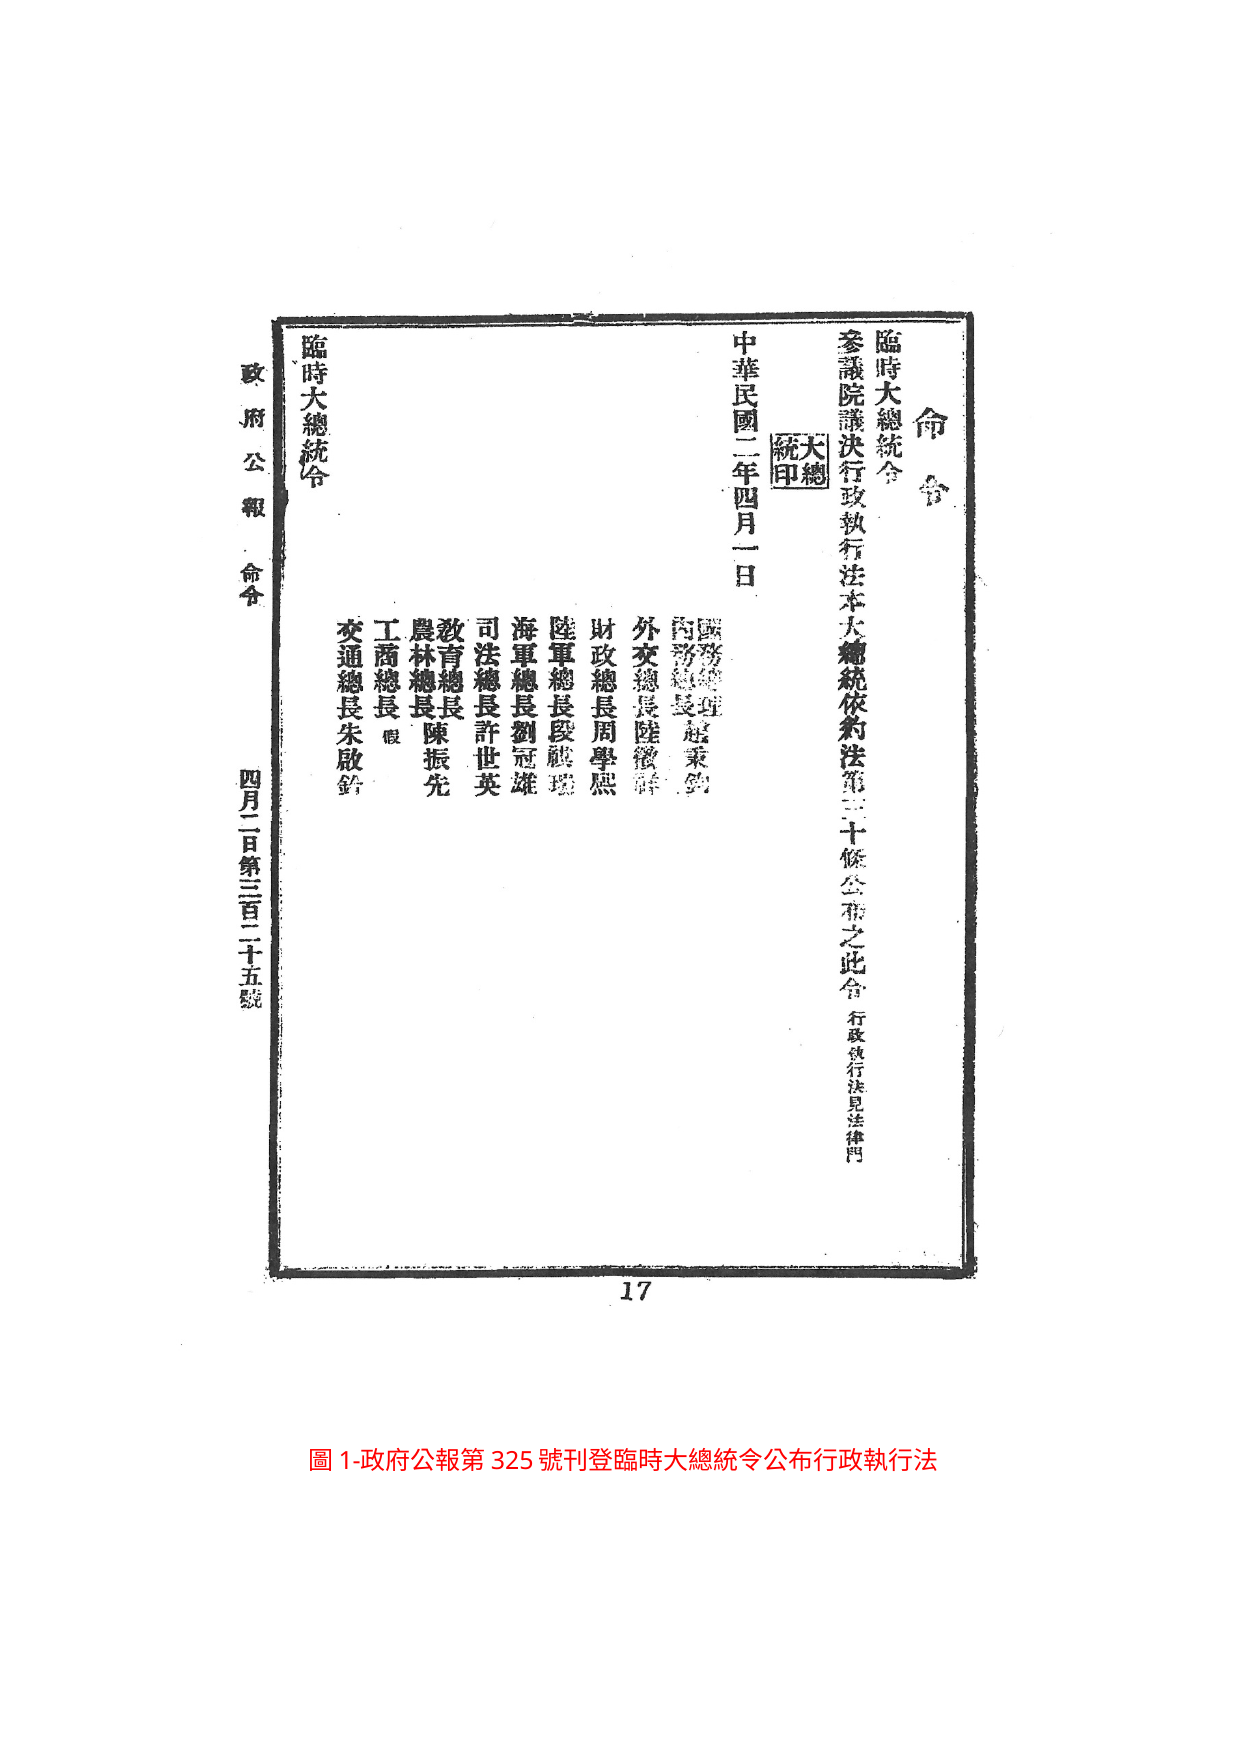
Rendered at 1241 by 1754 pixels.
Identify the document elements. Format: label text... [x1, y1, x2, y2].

text 圖1-政府公報第325號刊登臨時大總統令公布行政執行法 [148, 1428, 1092, 1477]
picture [148, 165, 1094, 1428]
